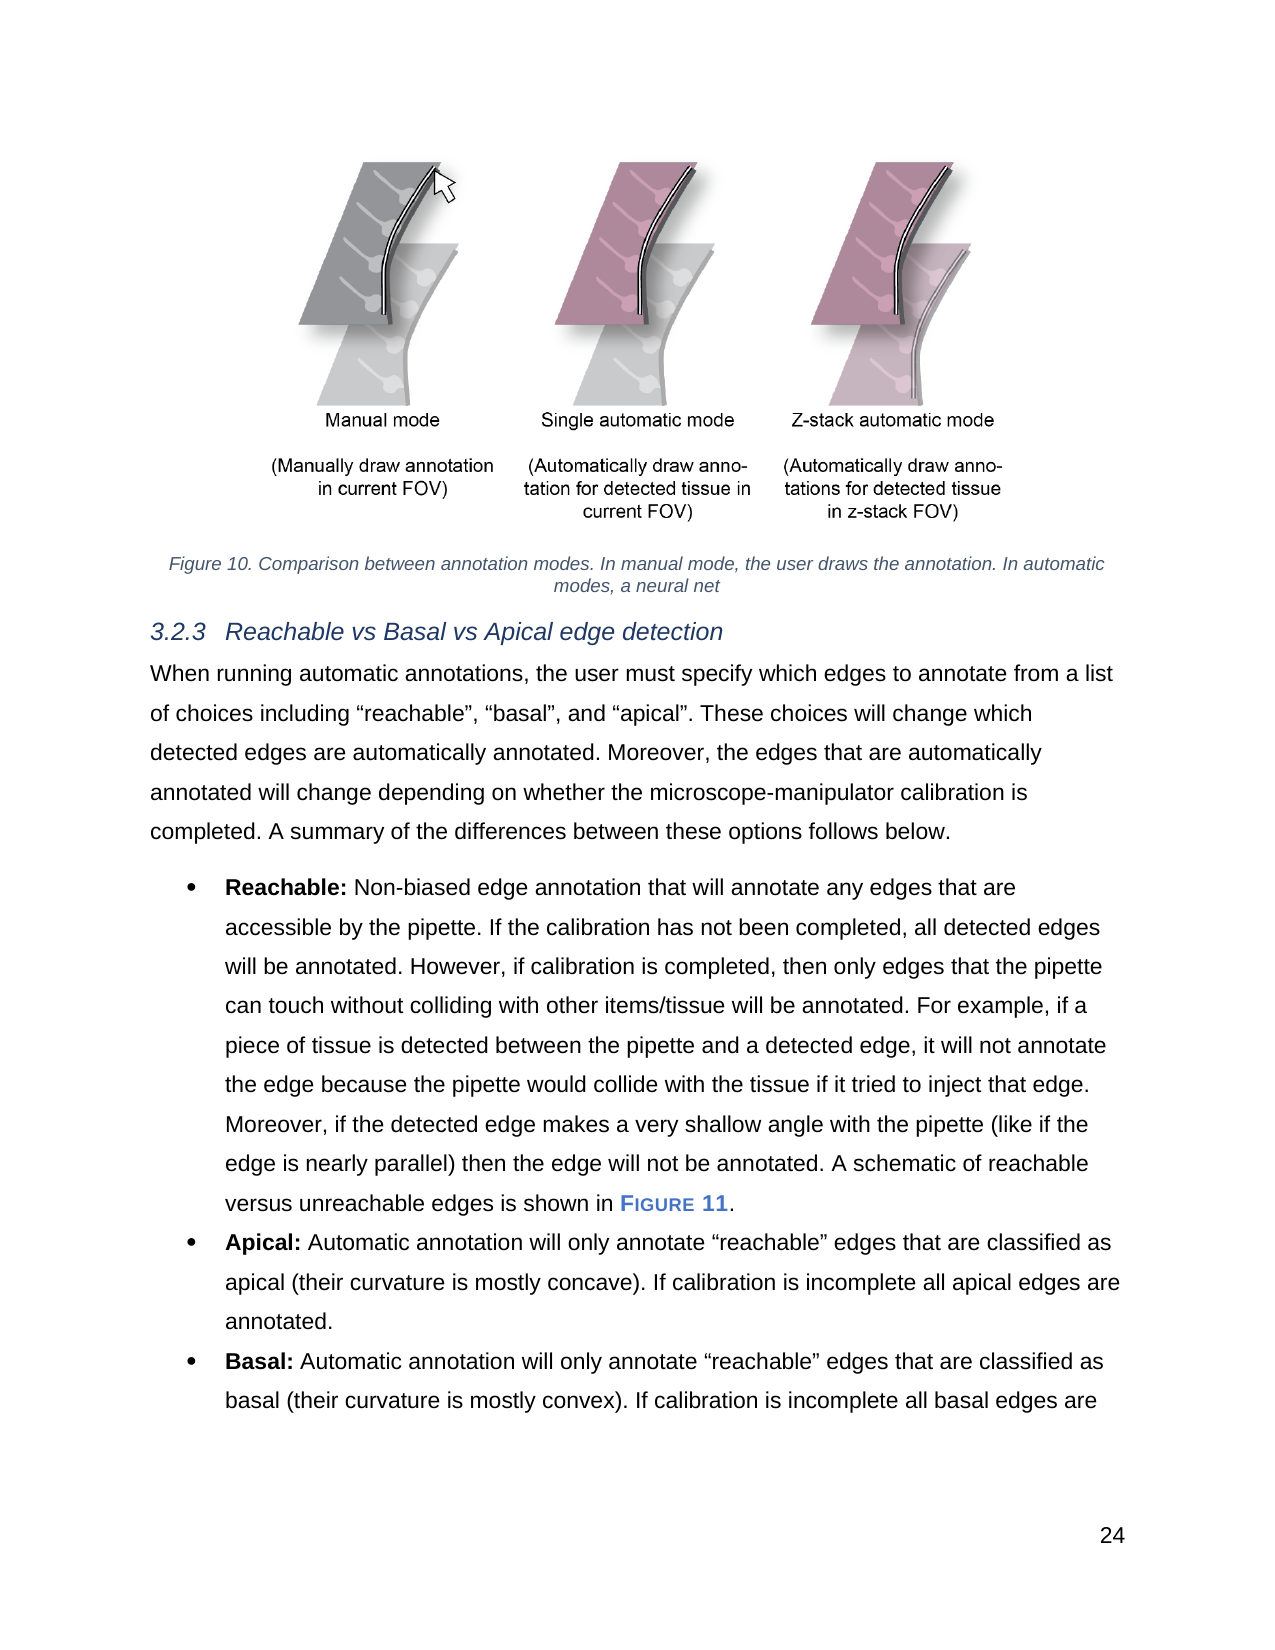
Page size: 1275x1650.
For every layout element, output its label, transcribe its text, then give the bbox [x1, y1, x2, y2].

text When running automatic annotations, the user must specify which edges to annotate from a list of choices including “reachable”, “basal”, and “apical”. These choices will change which detected edges are automatically annotated. Moreover, the edges that are automatically annotated will change depending on whether the microscope-manipulator calibration is completed. A summary of the differences between these options follows below. [150, 660, 1125, 844]
subtitle Reachable vs Basal vs Apical edge detection [150, 617, 1125, 646]
picture [268, 150, 1007, 524]
list Apical: Automatic annotation will only annotate “reachable” edges that are classified as apical (their curvature is mostly concave). If calibration is incomplete all apical edges are annotated. [187, 1229, 1125, 1335]
list Reachable: Non-biased edge annotation that will annotate any edges that are accessible by the pipette. If the calibration has not been completed, all detected edges will be annotated. However, if calibration is completed, then only edges that the pipette can touch without colliding with other items/tissue will be annotated. For example, if a piece of tissue is detected between the pipette and a detected edge, it will not annotate the edge because the pipette would collide with the tissue if it tried to inject that edge. Moreover, if the detected edge makes a very shallow angle with the pipette (like if the edge is nearly parallel) then the edge will not be annotated. A schematic of reachable versus unreachable edges is shown in Figure 11. [187, 874, 1125, 1216]
list Basal: Automatic annotation will only annotate “reachable” edges that are classified as basal (their curvature is mostly convex). If calibration is incomplete all basal edges are [187, 1348, 1125, 1414]
